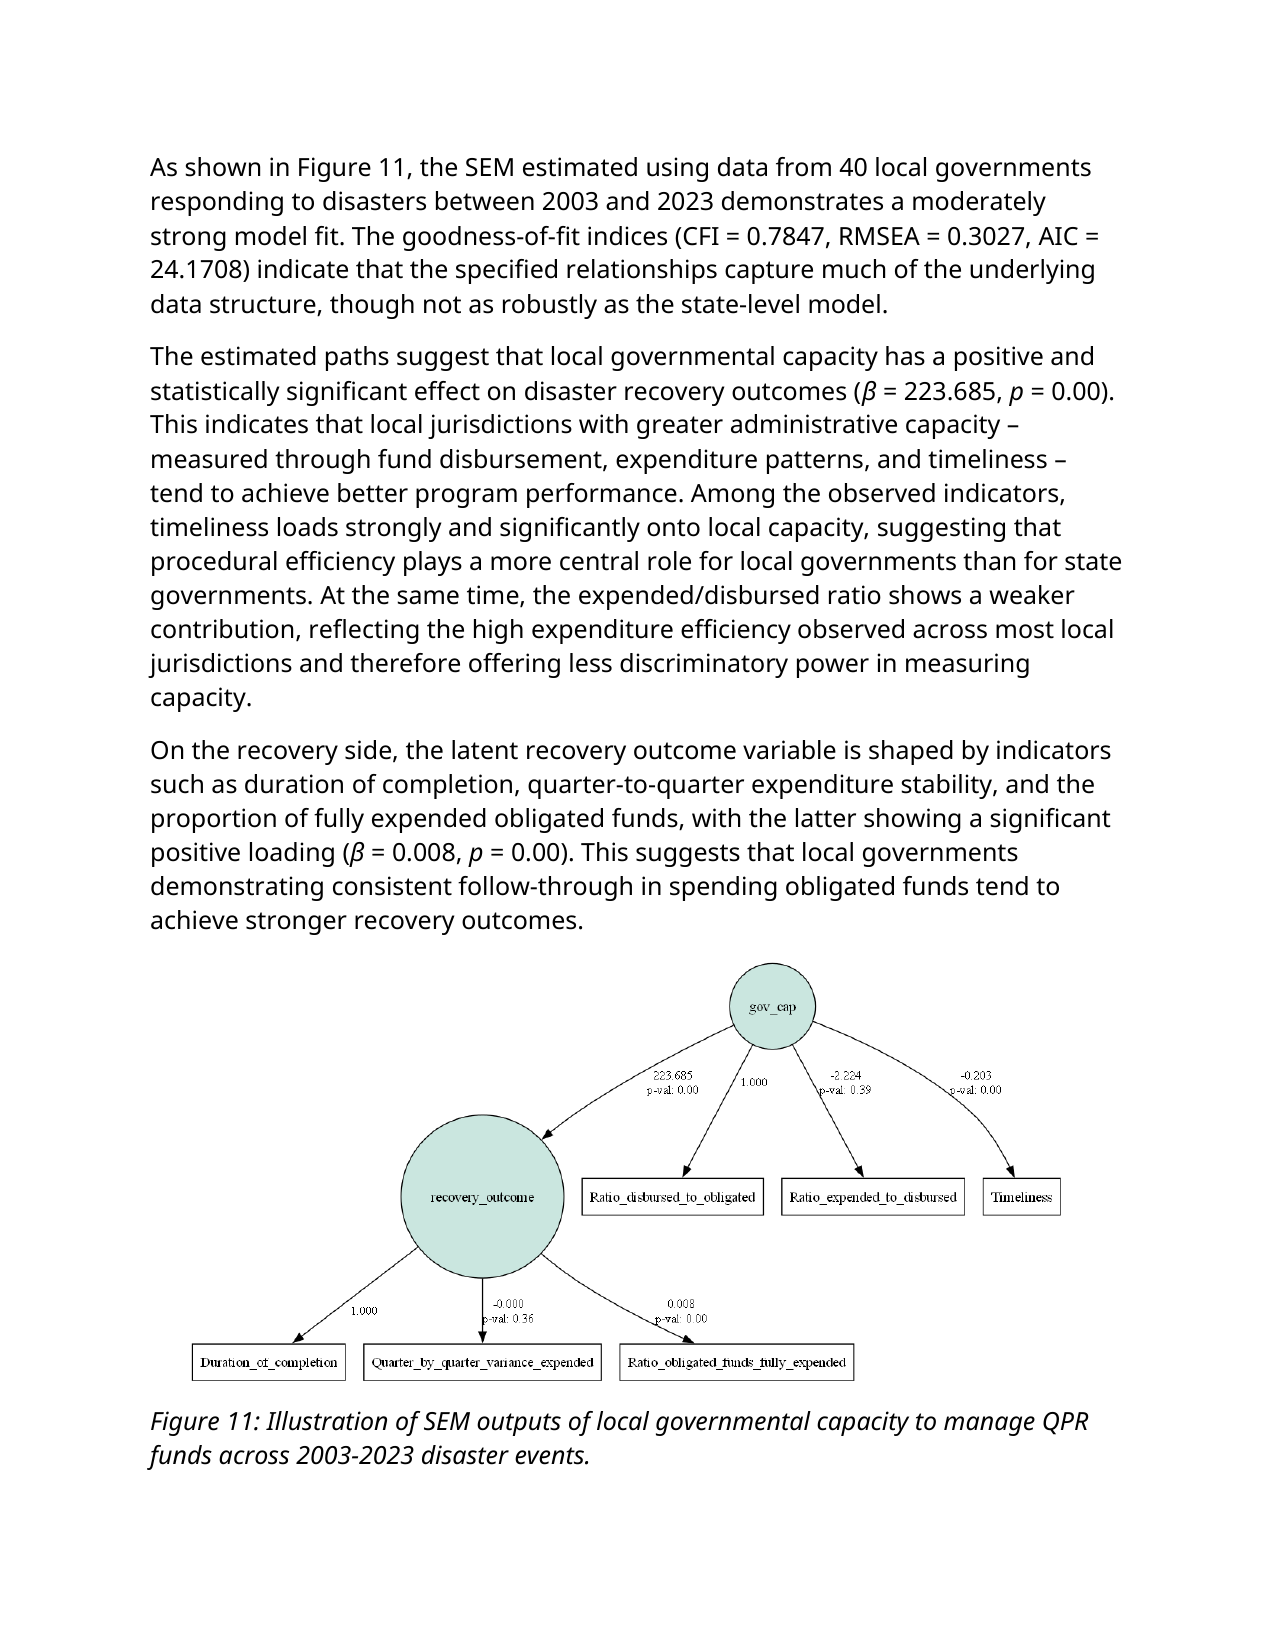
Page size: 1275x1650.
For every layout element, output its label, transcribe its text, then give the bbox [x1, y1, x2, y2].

text As shown in Figure 11, the SEM estimated using data from 40 local governments responding to disasters between 2003 and 2023 demonstrates a moderately strong model fit. The goodness-of-fit indices (CFI = 0.7847, RMSEA = 0.3027, AIC = 24.1708) indicate that the specified relationships capture much of the underlying data structure, though not as robustly as the state-level model. [150, 150, 1125, 320]
text On the recovery side, the latent recovery outcome variable is shaped by indicators such as duration of completion, quarter-to-quarter expenditure stability, and the proportion of fully expended obligated funds, with the latter showing a significant positive loading (β = 0.008, p = 0.00). This suggests that local governments demonstrating consistent follow-through in spending obligated funds tend to achieve stronger recovery outcomes. [150, 732, 1125, 937]
table_header Figure 11: Illustration of SEM outputs of local governmental capacity to manage QPR funds across 2003-2023 disaster events. [139, 956, 1114, 1484]
text The estimated paths suggest that local governmental capacity has a positive and statistically significant effect on disaster recovery outcomes (β = 223.685, p = 0.00). This indicates that local jurisdictions with greater administrative capacity – measured through fund disbursement, expenditure patterns, and timeliness – tend to achieve better program performance. Among the observed indicators, timeliness loads strongly and significantly onto local capacity, suggesting that procedural efficiency plays a more central role for local governments than for state governments. At the same time, the expended/disbursed ratio shows a weaker contribution, reflecting the high expenditure efficiency observed across most local jurisdictions and therefore offering less discriminatory power in measuring capacity. [150, 339, 1125, 714]
picture [188, 959, 1064, 1384]
